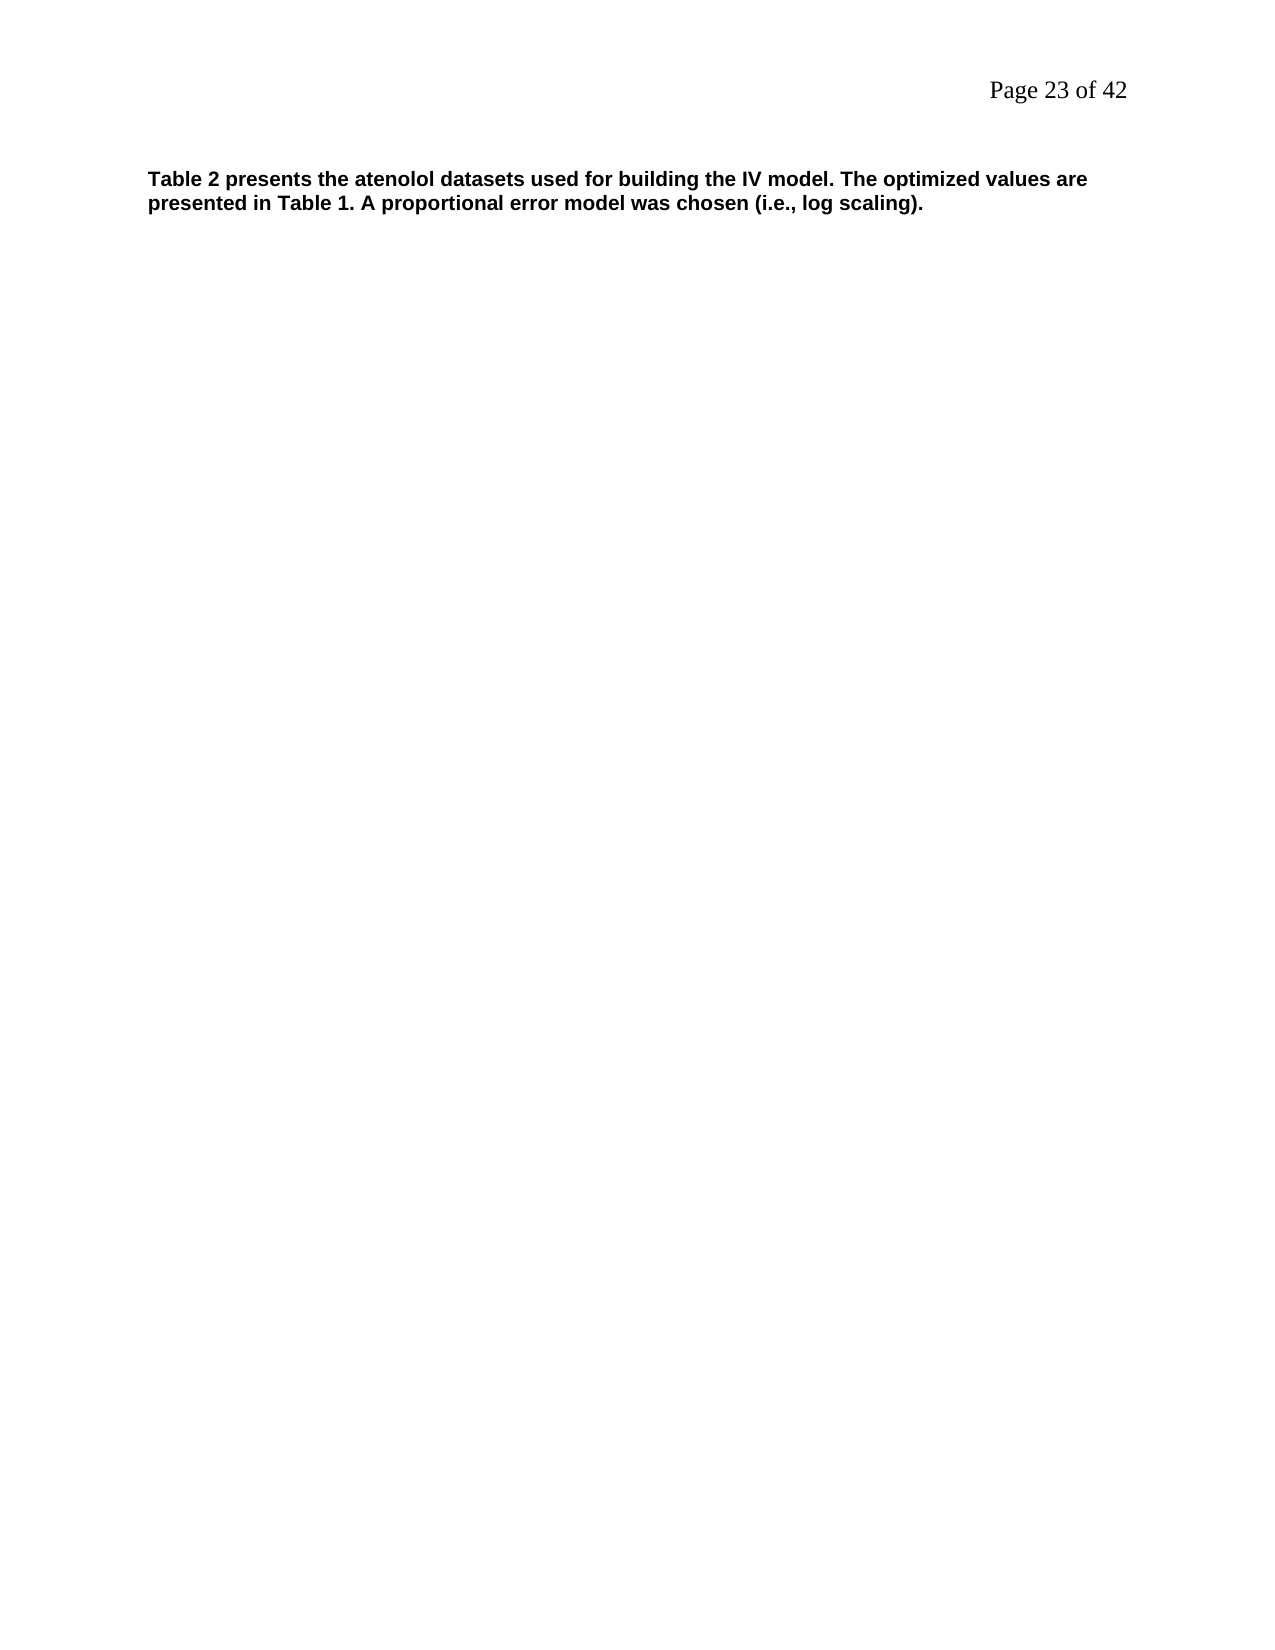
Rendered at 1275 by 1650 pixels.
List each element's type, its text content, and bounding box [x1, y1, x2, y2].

text Table 2 presents the atenolol datasets used for building the IV model. The optimized values are presented in Table 1. A proportional error model was chosen (i.e., log scaling). [148, 166, 1127, 214]
